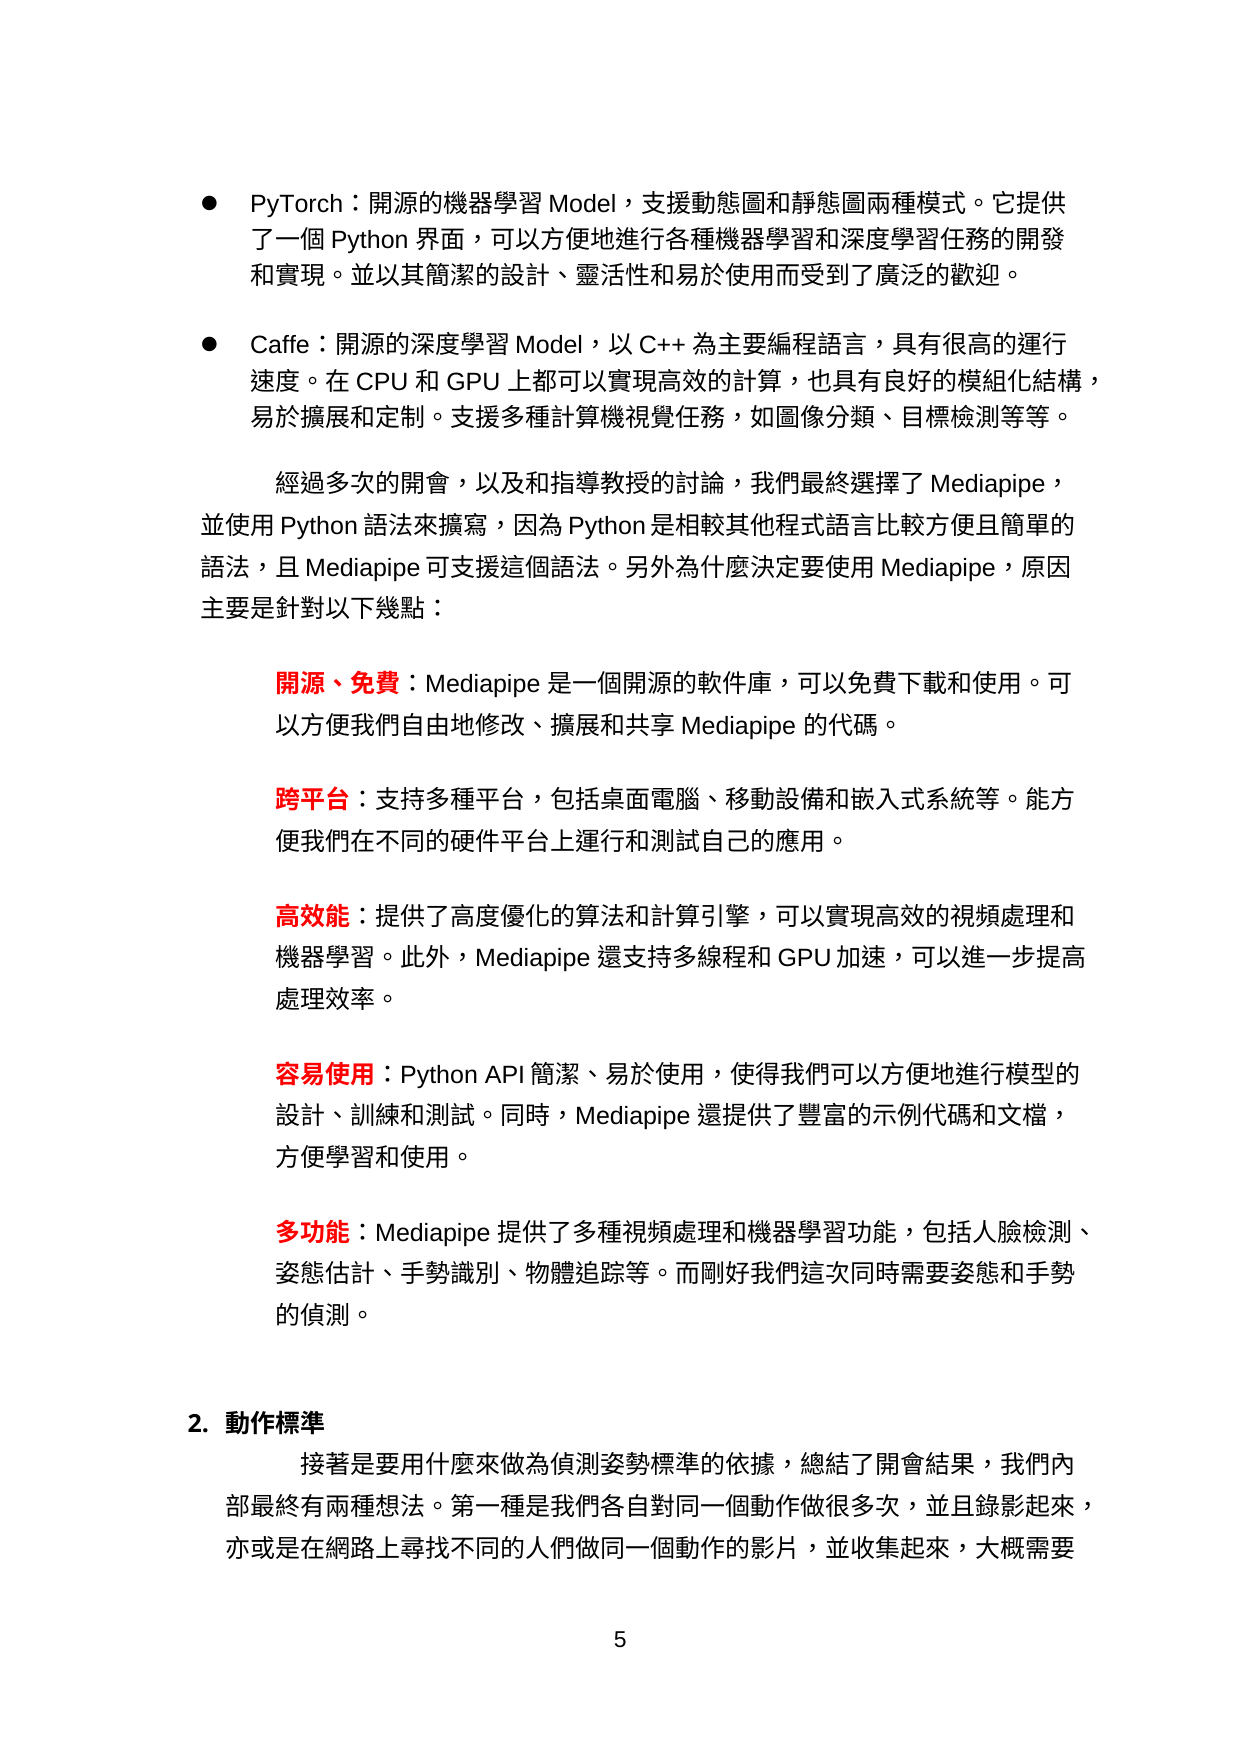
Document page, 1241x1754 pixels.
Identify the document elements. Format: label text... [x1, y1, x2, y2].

list PyTorch：開源的機器學習Model，支援動態圖和靜態圖兩種模式。它提供了一個 Python 界面，可以方便地進行各種機器學習和深度學習任務的開發和實現。並以其簡潔的設計、靈活性和易於使用而受到了廣泛的歡迎。 [200, 183, 1090, 292]
text 容易使用：Python API簡潔、易於使用，使得我們可以方便地進行模型的設計、訓練和測試。同時，Mediapipe 還提供了豐富的示例代碼和文檔，方便學習和使用。 [275, 1054, 1090, 1174]
text 經過多次的開會，以及和指導教授的討論，我們最終選擇了Mediapipe，並使用Python語法來擴寫，因為Python是相較其他程式語言比較方便且簡單的語法，且Mediapipe可支援這個語法。另外為什麼決定要使用Mediapipe，原因主要是針對以下幾點： [200, 464, 1090, 625]
text 高效能：提供了高度優化的算法和計算引擎，可以實現高效的視頻處理和機器學習。此外，Mediapipe 還支持多線程和GPU加速，可以進一步提高處理效率。 [275, 896, 1090, 1016]
list 動作標準 [187, 1403, 1090, 1439]
text 跨平台：支持多種平台，包括桌面電腦、移動設備和嵌入式系統等。能方便我們在不同的硬件平台上運行和測試自己的應用。 [275, 780, 1090, 858]
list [225, 1445, 1090, 1564]
text 多功能：Mediapipe 提供了多種視頻處理和機器學習功能，包括人臉檢測、姿態估計、手勢識別、物體追踪等。而剛好我們這次同時需要姿態和手勢的偵測。 [275, 1212, 1090, 1332]
list Caffe：開源的深度學習Model，以 C++ 為主要編程語言，具有很高的運行速度。在 CPU 和 GPU 上都可以實現高效的計算，也具有良好的模組化結構，易於擴展和定制。支援多種計算機視覺任務，如圖像分類、目標檢測等等。 [200, 325, 1090, 433]
text 開源、免費：Mediapipe 是一個開源的軟件庫，可以免費下載和使用。可以方便我們自由地修改、擴展和共享 Mediapipe 的代碼。 [275, 663, 1090, 741]
